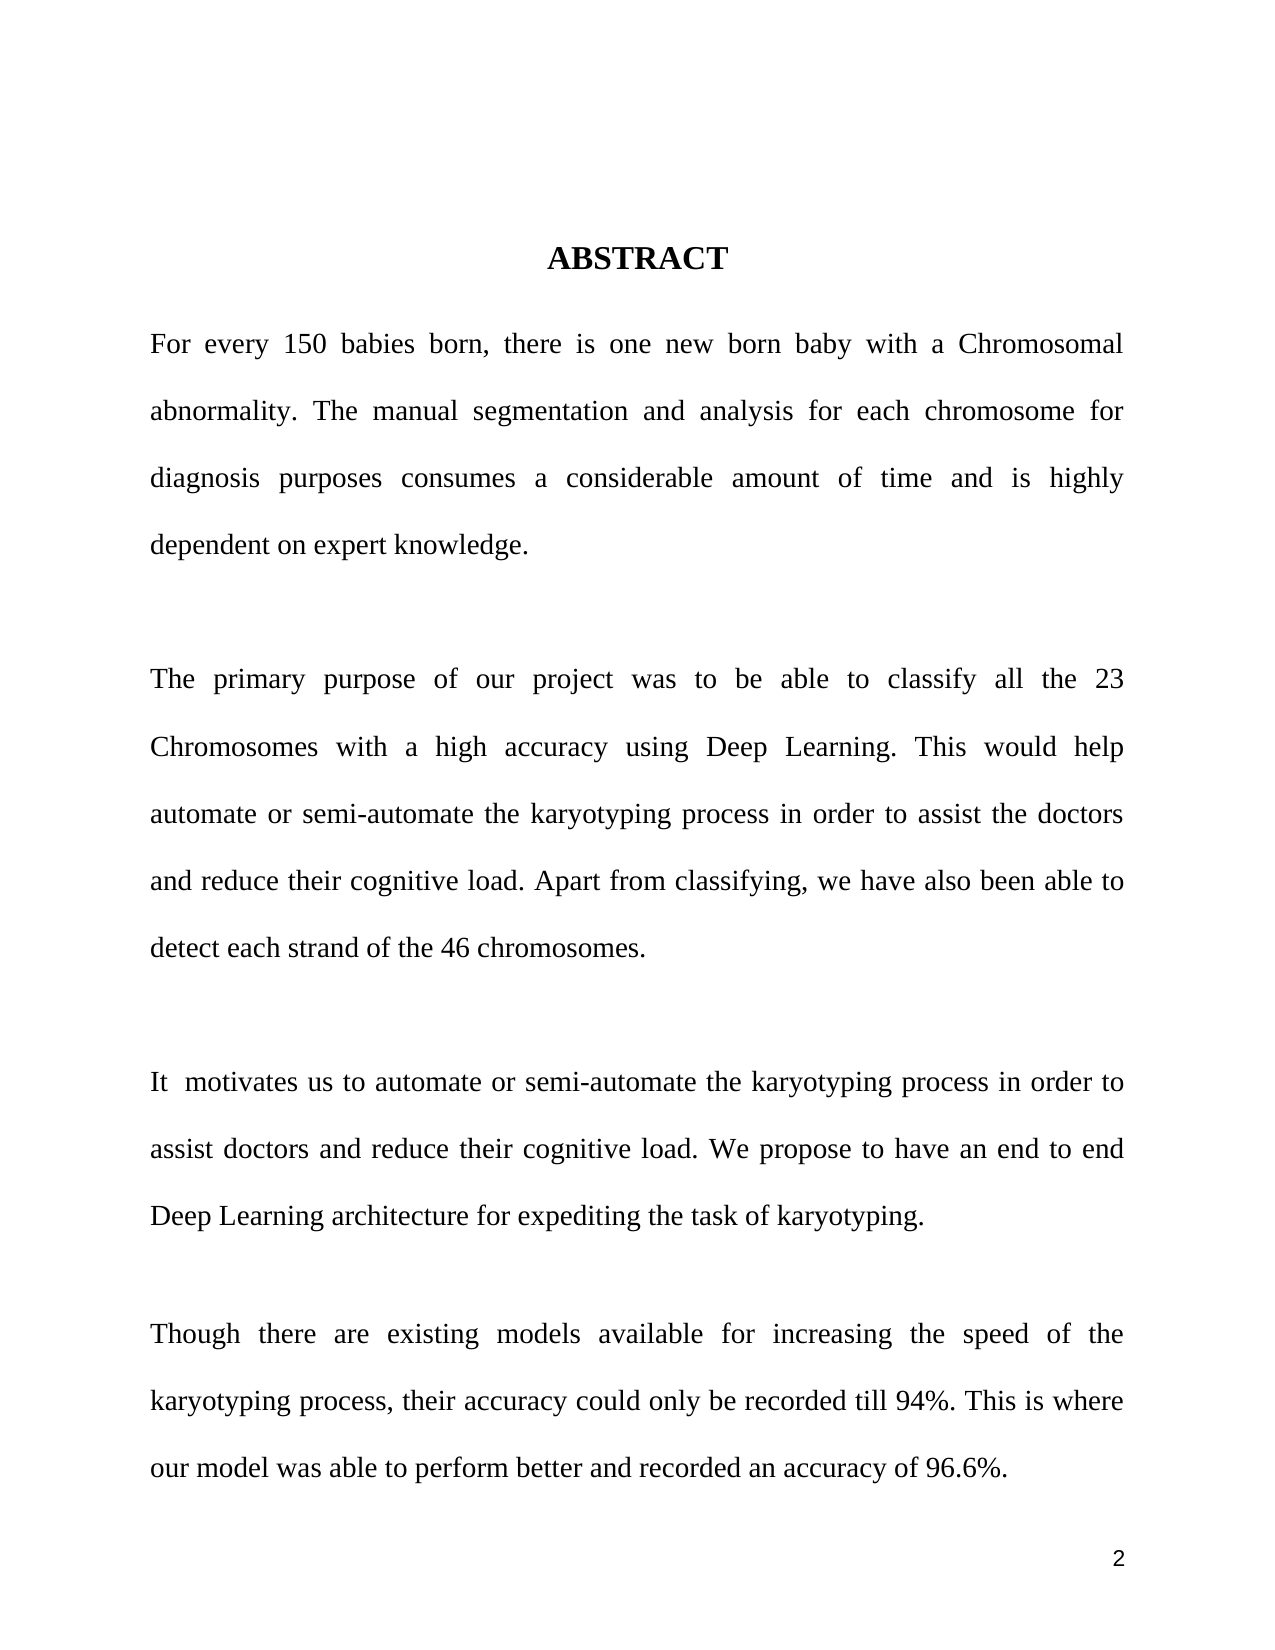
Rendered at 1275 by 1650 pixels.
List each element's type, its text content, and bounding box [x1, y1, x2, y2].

text The primary purpose of our project was to be able to classify all the 23 Chromosomes with a high accuracy using Deep Learning. This would help automate or semi-automate the karyotyping process in order to assist the doctors and reduce their cognitive load. Apart from classifying, we have also been able to detect each strand of the 46 chromosomes. [150, 662, 1125, 963]
text ABSTRACT [150, 238, 1125, 276]
text For every 150 babies born, there is one new born baby with a Chromosomal abnormality. The manual segmentation and analysis for each chromosome for diagnosis purposes consumes a considerable amount of time and is highly dependent on expert knowledge. [150, 326, 1125, 561]
text Though there are existing models available for increasing the speed of the karyotyping process, their accuracy could only be recorded till 94%. This is where our model was able to perform better and recorded an accuracy of 96.6%. [150, 1316, 1125, 1483]
text It motivates us to automate or semi-automate the karyotyping process in order to assist doctors and reduce their cognitive load. We propose to have an end to end Deep Learning architecture for expediting the task of karyotyping. [150, 1064, 1125, 1232]
